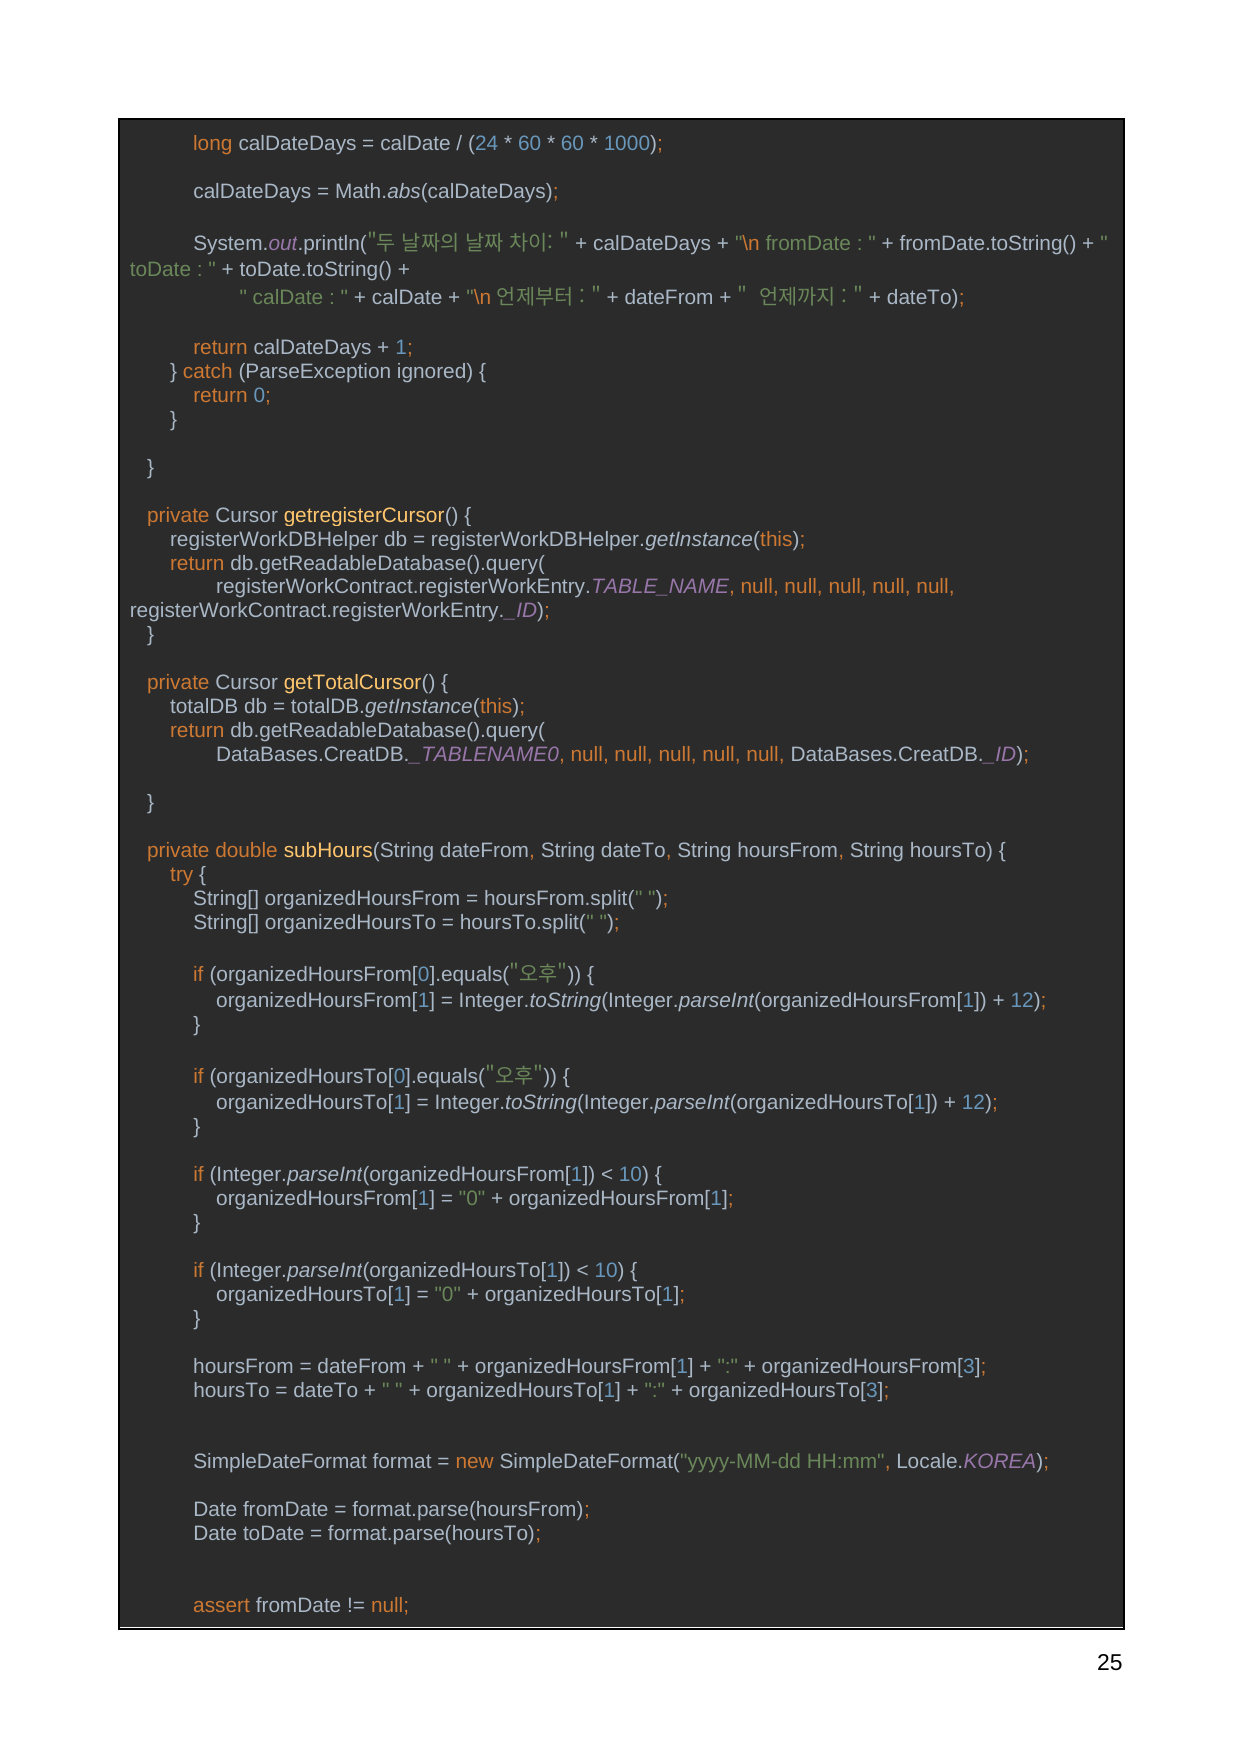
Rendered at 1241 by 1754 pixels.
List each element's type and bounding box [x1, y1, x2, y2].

table_header [120, 120, 1123, 1627]
